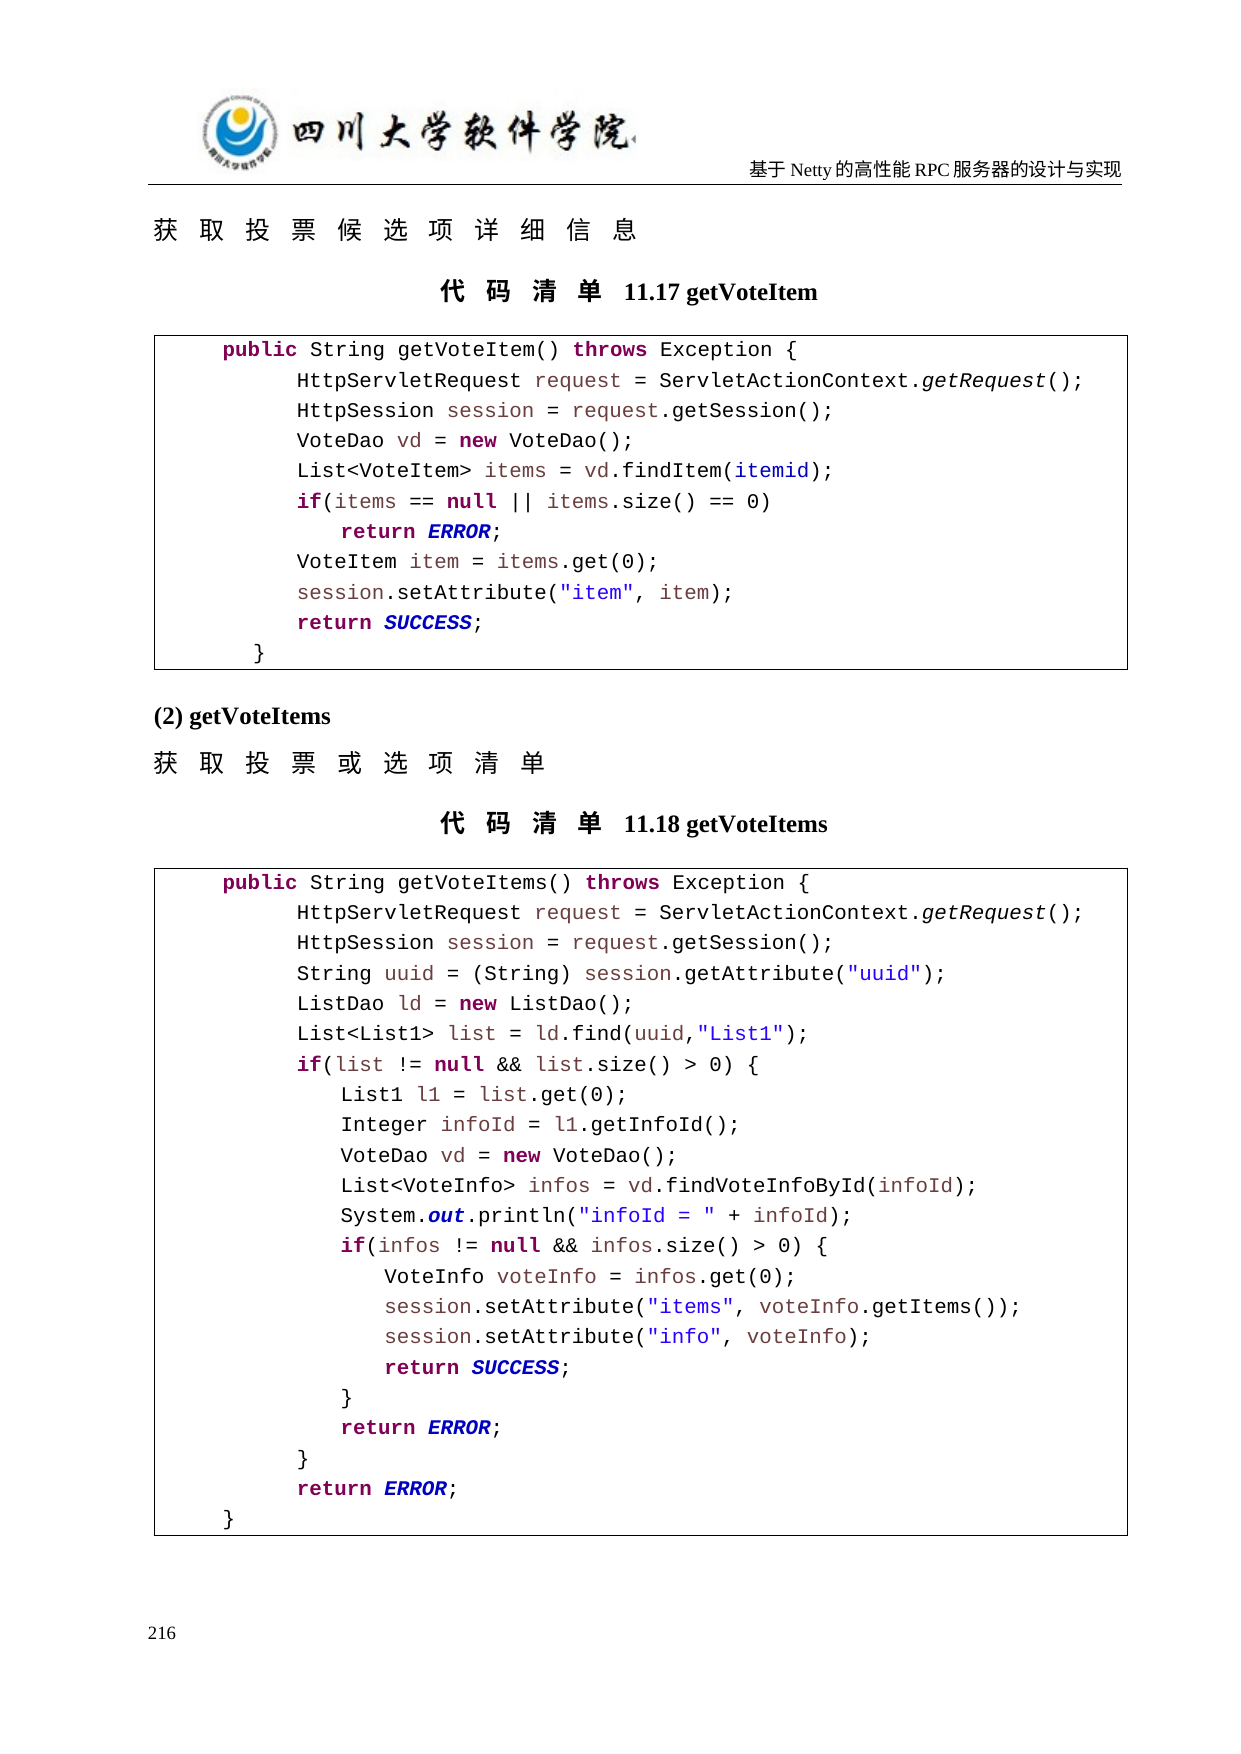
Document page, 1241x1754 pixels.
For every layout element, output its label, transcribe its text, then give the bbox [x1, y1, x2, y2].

text 获取投票候选项详细信息 [154, 198, 1116, 259]
text (2) getVoteItems [154, 701, 1116, 731]
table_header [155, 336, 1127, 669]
text 代码清单11.17 getVoteItem [154, 259, 1116, 320]
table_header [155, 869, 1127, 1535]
picture [197, 88, 639, 177]
text 获取投票或选项清单 [154, 731, 1116, 792]
text 代码清单11.18 getVoteItems [154, 792, 1116, 852]
